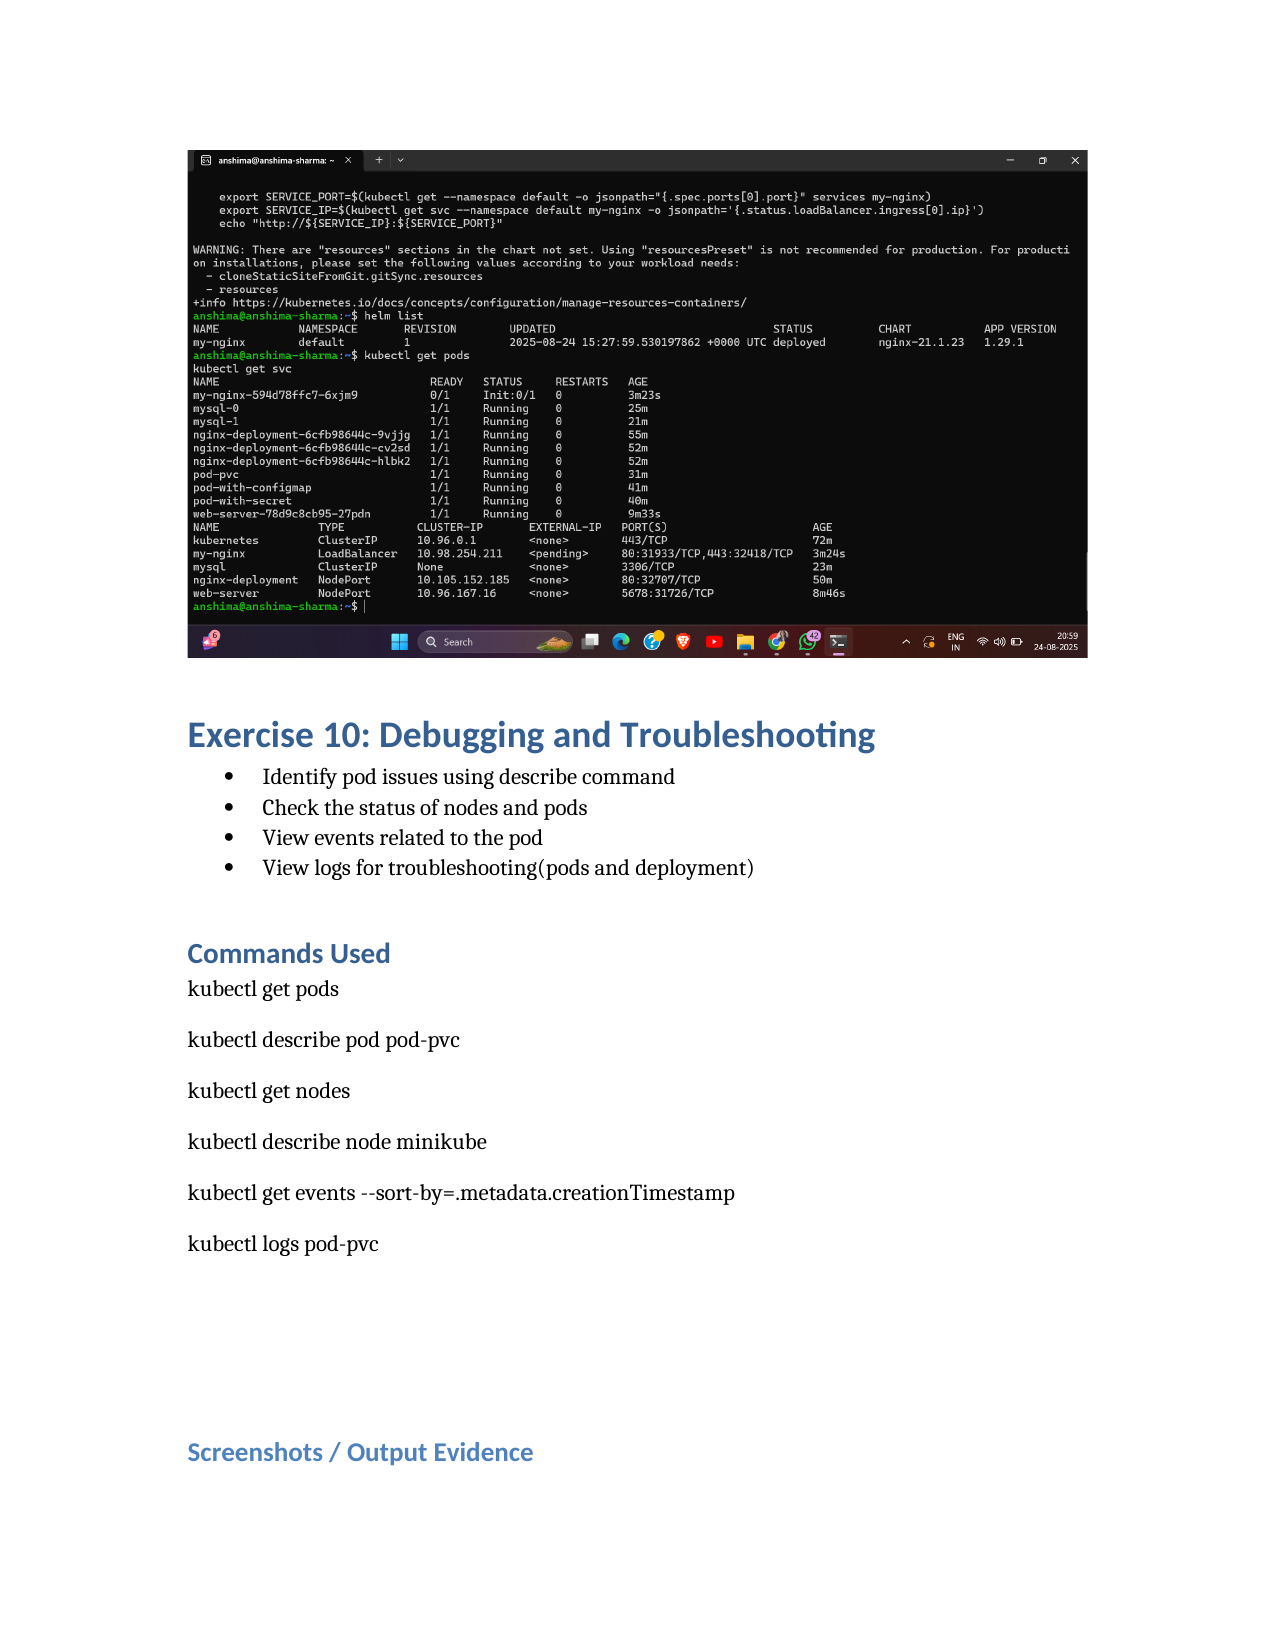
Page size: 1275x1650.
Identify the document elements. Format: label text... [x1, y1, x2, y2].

text kubectl get events --sort-by=.metadata.creationTimestamp [187, 1180, 1087, 1206]
text kubectl logs pod-pvc [187, 1231, 1087, 1257]
list View logs for troubleshooting(pods and deployment) [225, 855, 1087, 881]
text kubectl describe pod pod-pvc [187, 1027, 1087, 1053]
list Check the status of nodes and pods [225, 794, 1087, 821]
text kubectl get pods [187, 976, 1087, 1002]
list Identify pod issues using describe command [225, 764, 1087, 791]
list View events related to the pod [225, 824, 1087, 851]
text kubectl describe node minikube [187, 1129, 1087, 1155]
subtitle Commands Used [187, 935, 1087, 971]
text kubectl get nodes [187, 1078, 1087, 1104]
subtitle Exercise 10: Debugging and Troubleshooting [187, 711, 1087, 757]
picture [187, 150, 1088, 658]
subtitle Screenshots / Output Evidence [187, 1435, 1087, 1468]
